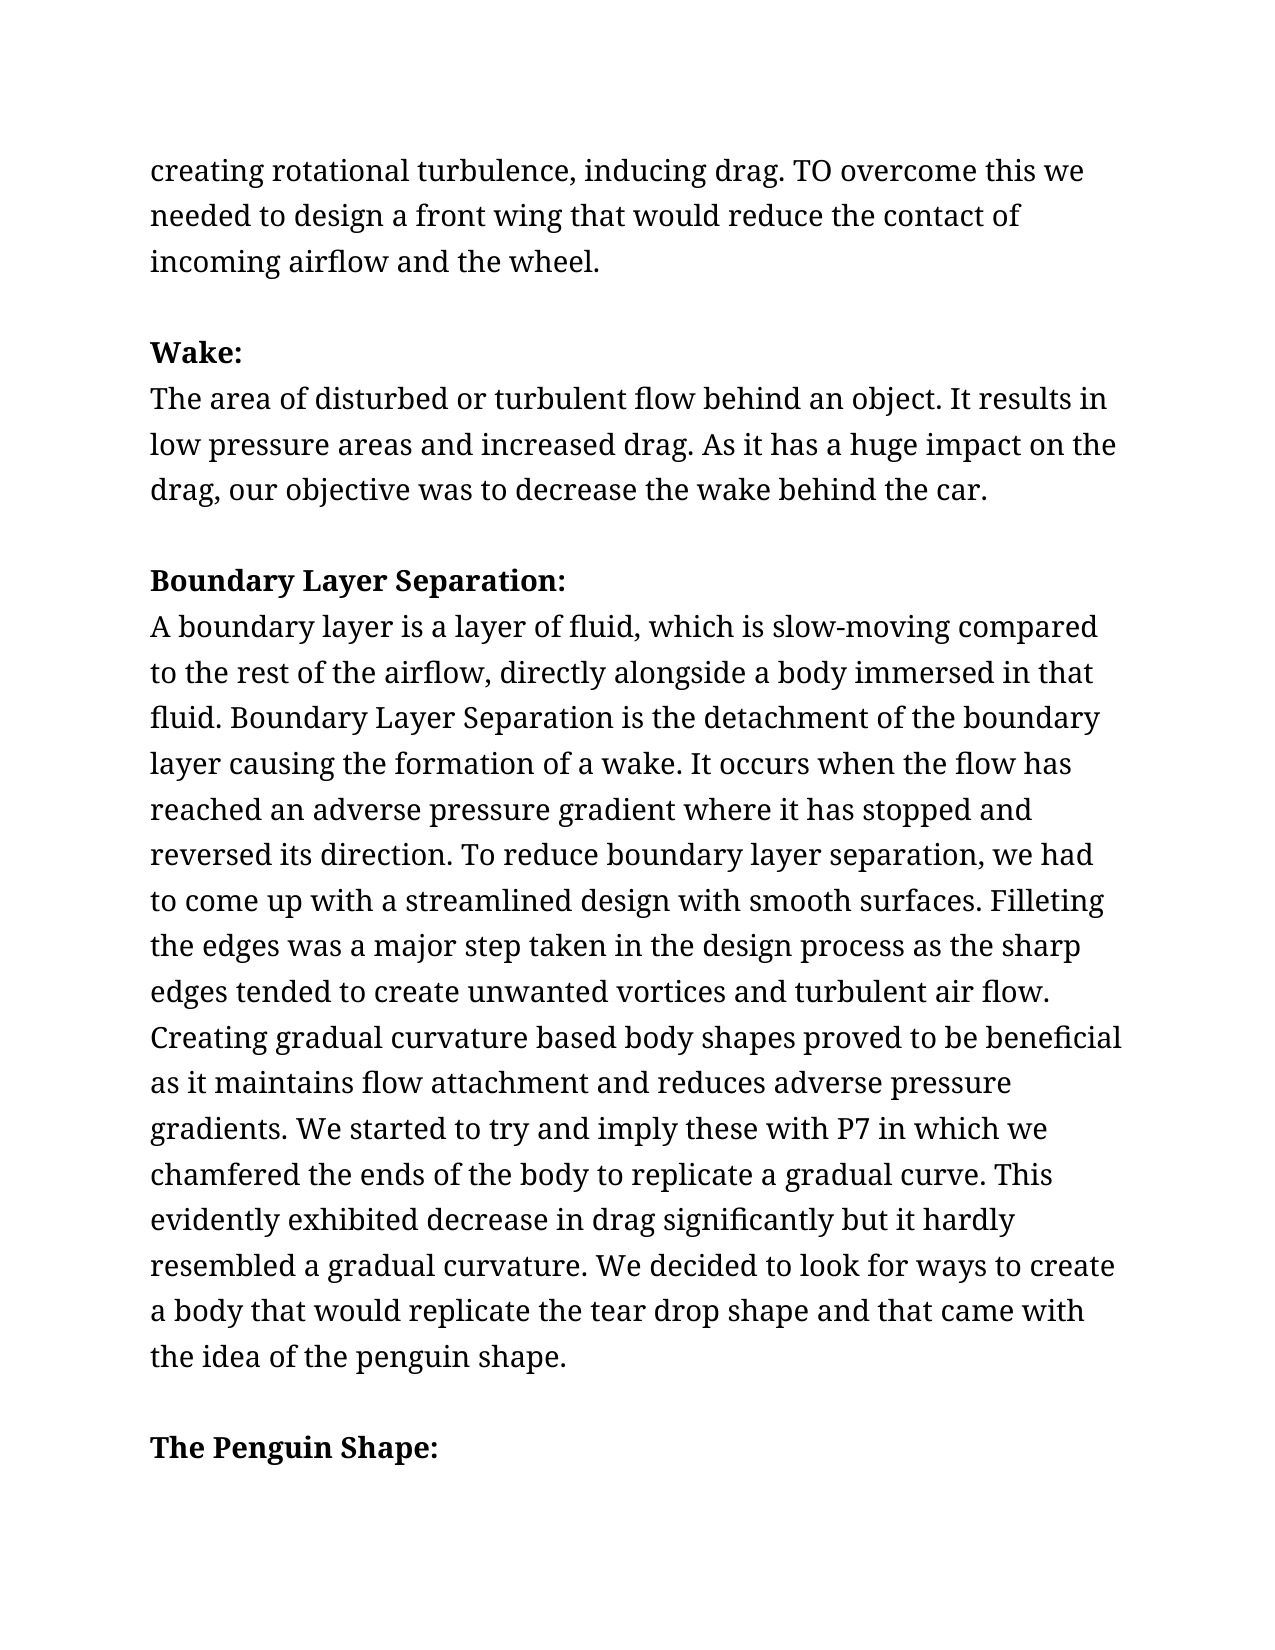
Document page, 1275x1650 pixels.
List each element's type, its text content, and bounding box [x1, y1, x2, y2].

text Creating gradual curvature based body shapes proved to be beneficial as it maintains flow attachment and reduces adverse pressure gradients. We started to try and imply these with P7 in which we chamfered the ends of the body to replicate a gradual curve. This evidently exhibited decrease in drag significantly but it hardly resembled a gradual curvature. We decided to look for ways to create a body that would replicate the tear drop shape and that came with the idea of the penguin shape. [150, 1017, 1125, 1376]
text Boundary Layer Separation: [150, 561, 1125, 600]
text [150, 150, 1125, 281]
text The area of disturbed or turbulent flow behind an object. It results in low pressure areas and increased drag. As it has a huge impact on the drag, our objective was to decrease the wake behind the car. [150, 378, 1125, 509]
text The Penguin Shape: [150, 1427, 1125, 1467]
text Wake: [150, 332, 1125, 372]
text A boundary layer is a layer of fluid, which is slow-moving compared to the rest of the airflow, directly alongside a body immersed in that fluid. Boundary Layer Separation is the detachment of the boundary layer causing the formation of a wake. It occurs when the flow has reached an adverse pressure gradient where it has stopped and reversed its direction. To reduce boundary layer separation, we had to come up with a streamlined design with smooth surfaces. Filleting the edges was a major step taken in the design process as the sharp edges tended to create unwanted vortices and turbulent air flow. [150, 606, 1125, 1011]
